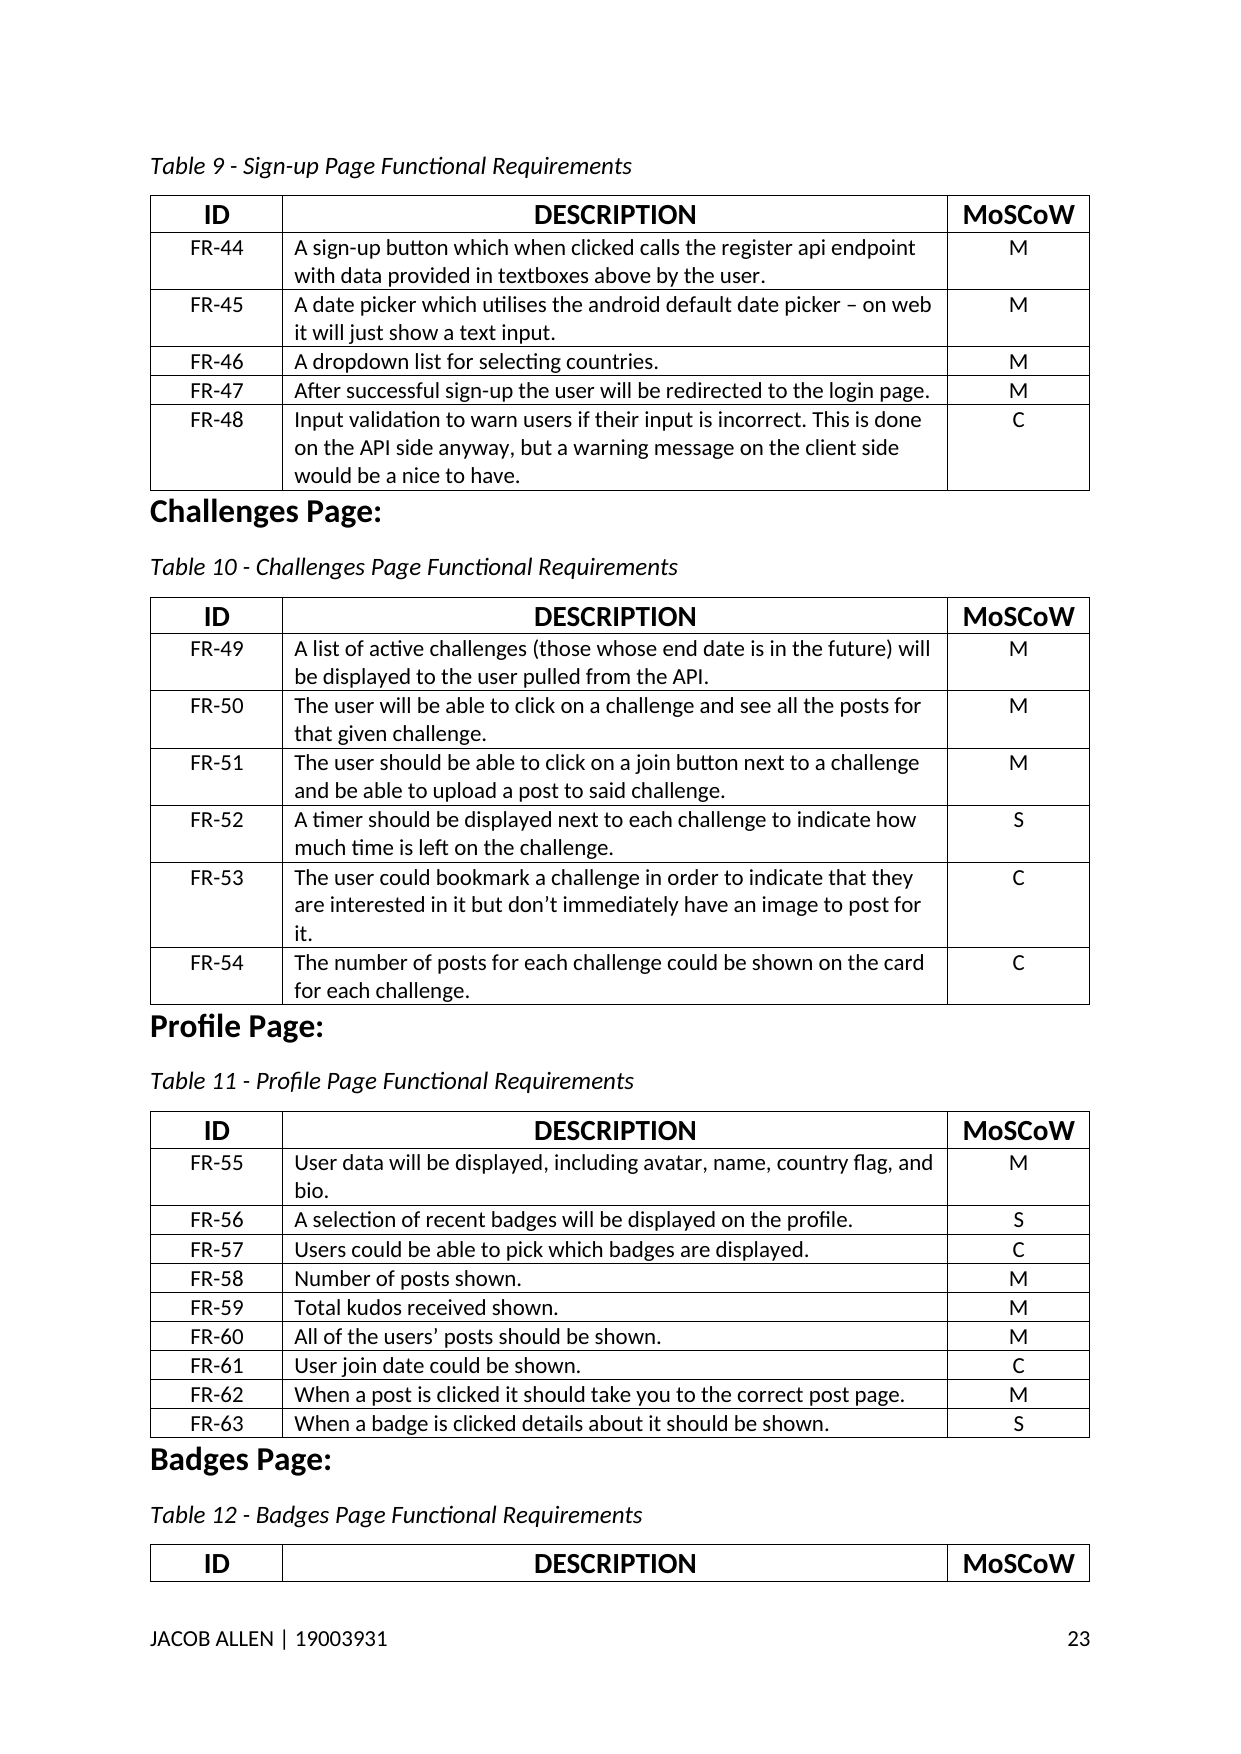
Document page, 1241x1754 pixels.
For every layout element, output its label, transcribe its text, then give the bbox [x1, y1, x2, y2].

table_cell C [948, 863, 1089, 947]
table_cell FR-52 [151, 806, 282, 862]
table_cell M [948, 1264, 1089, 1292]
table_cell FR-49 [151, 634, 282, 690]
table_cell A selection of recent badges will be displayed on the profile. [283, 1206, 947, 1234]
table_cell M [948, 634, 1089, 690]
table_cell A timer should be displayed next to each challenge to indicate how much time is left on the challenge. [283, 806, 947, 862]
text Challenges Page: [150, 491, 1090, 531]
table_cell M [948, 749, 1089, 804]
table_cell FR-54 [151, 948, 282, 1004]
text Table 10 - Challenges Page Functional Requirements [150, 551, 1090, 582]
table_cell FR-55 [151, 1149, 282, 1204]
table_cell FR-51 [151, 749, 282, 804]
table_cell FR-47 [151, 376, 282, 404]
table_cell M [948, 1149, 1089, 1204]
table_header DESCRIPTION [283, 196, 947, 232]
table_cell Total kudos received shown. [283, 1293, 947, 1321]
table_cell Users could be able to pick which badges are displayed. [283, 1235, 947, 1263]
table_header ID [151, 1112, 282, 1147]
table_cell FR-56 [151, 1206, 282, 1234]
table_cell All of the users’ posts should be shown. [283, 1322, 947, 1350]
table_header DESCRIPTION [283, 1545, 947, 1581]
table_cell FR-57 [151, 1235, 282, 1263]
table_cell The user should be able to click on a join button next to a challenge and be able to upload a post to said challenge. [283, 749, 947, 804]
table_header DESCRIPTION [283, 598, 947, 633]
table_cell The user could bookmark a challenge in order to indicate that they are interested in it but don’t immediately have an image to post for it. [283, 863, 947, 947]
table_cell A dropdown list for selecting countries. [283, 347, 947, 375]
table_cell User join date could be shown. [283, 1351, 947, 1379]
table_cell FR-50 [151, 691, 282, 747]
table_cell FR-58 [151, 1264, 282, 1292]
table_cell S [948, 1409, 1089, 1437]
table_header MoSCoW [948, 1545, 1089, 1581]
table_cell A sign-up button which when clicked calls the register api endpoint with data provided in textboxes above by the user. [283, 233, 947, 289]
table_cell FR-44 [151, 233, 282, 289]
table_cell Input validation to warn users if their input is incorrect. This is done on the API side anyway, but a warning message on the client side would be a nice to have. [283, 405, 947, 489]
text Profile Page: [150, 1005, 1090, 1046]
table_header ID [151, 196, 282, 232]
text Table 9 - Sign-up Page Functional Requirements [150, 150, 1090, 181]
table_cell After successful sign-up the user will be redirected to the login page. [283, 376, 947, 404]
table_cell M [948, 691, 1089, 747]
table_cell FR-48 [151, 405, 282, 489]
text Badges Page: [150, 1438, 1090, 1479]
table_header MoSCoW [948, 1112, 1089, 1147]
table_header DESCRIPTION [283, 1112, 947, 1147]
table_cell FR-62 [151, 1380, 282, 1408]
table_cell The user will be able to click on a challenge and see all the posts for that given challenge. [283, 691, 947, 747]
table_header ID [151, 1545, 282, 1581]
table_cell S [948, 806, 1089, 862]
text Table 12 - Badges Page Functional Requirements [150, 1499, 1090, 1529]
table_cell C [948, 948, 1089, 1004]
table_cell M [948, 1380, 1089, 1408]
table_cell A date picker which utilises the android default date picker – on web it will just show a text input. [283, 290, 947, 346]
table_cell M [948, 290, 1089, 346]
table_cell User data will be displayed, including avatar, name, country flag, and bio. [283, 1149, 947, 1204]
table_cell C [948, 1235, 1089, 1263]
table_cell FR-46 [151, 347, 282, 375]
table_cell FR-61 [151, 1351, 282, 1379]
table_cell When a post is clicked it should take you to the correct post page. [283, 1380, 947, 1408]
table_header MoSCoW [948, 598, 1089, 633]
table_cell M [948, 1322, 1089, 1350]
table_cell A list of active challenges (those whose end date is in the future) will be displayed to the user pulled from the API. [283, 634, 947, 690]
table_cell C [948, 1351, 1089, 1379]
table_cell FR-59 [151, 1293, 282, 1321]
table_cell FR-45 [151, 290, 282, 346]
table_cell M [948, 233, 1089, 289]
table_cell FR-53 [151, 863, 282, 947]
table_header ID [151, 598, 282, 633]
table_cell Number of posts shown. [283, 1264, 947, 1292]
table_cell C [948, 405, 1089, 489]
text Table 11 - Profile Page Functional Requirements [150, 1065, 1090, 1096]
table_cell The number of posts for each challenge could be shown on the card for each challenge. [283, 948, 947, 1004]
table_header MoSCoW [948, 196, 1089, 232]
table_cell FR-63 [151, 1409, 282, 1437]
table_cell M [948, 1293, 1089, 1321]
table_cell M [948, 376, 1089, 404]
table_cell FR-60 [151, 1322, 282, 1350]
table_cell M [948, 347, 1089, 375]
table_cell When a badge is clicked details about it should be shown. [283, 1409, 947, 1437]
table_cell S [948, 1206, 1089, 1234]
